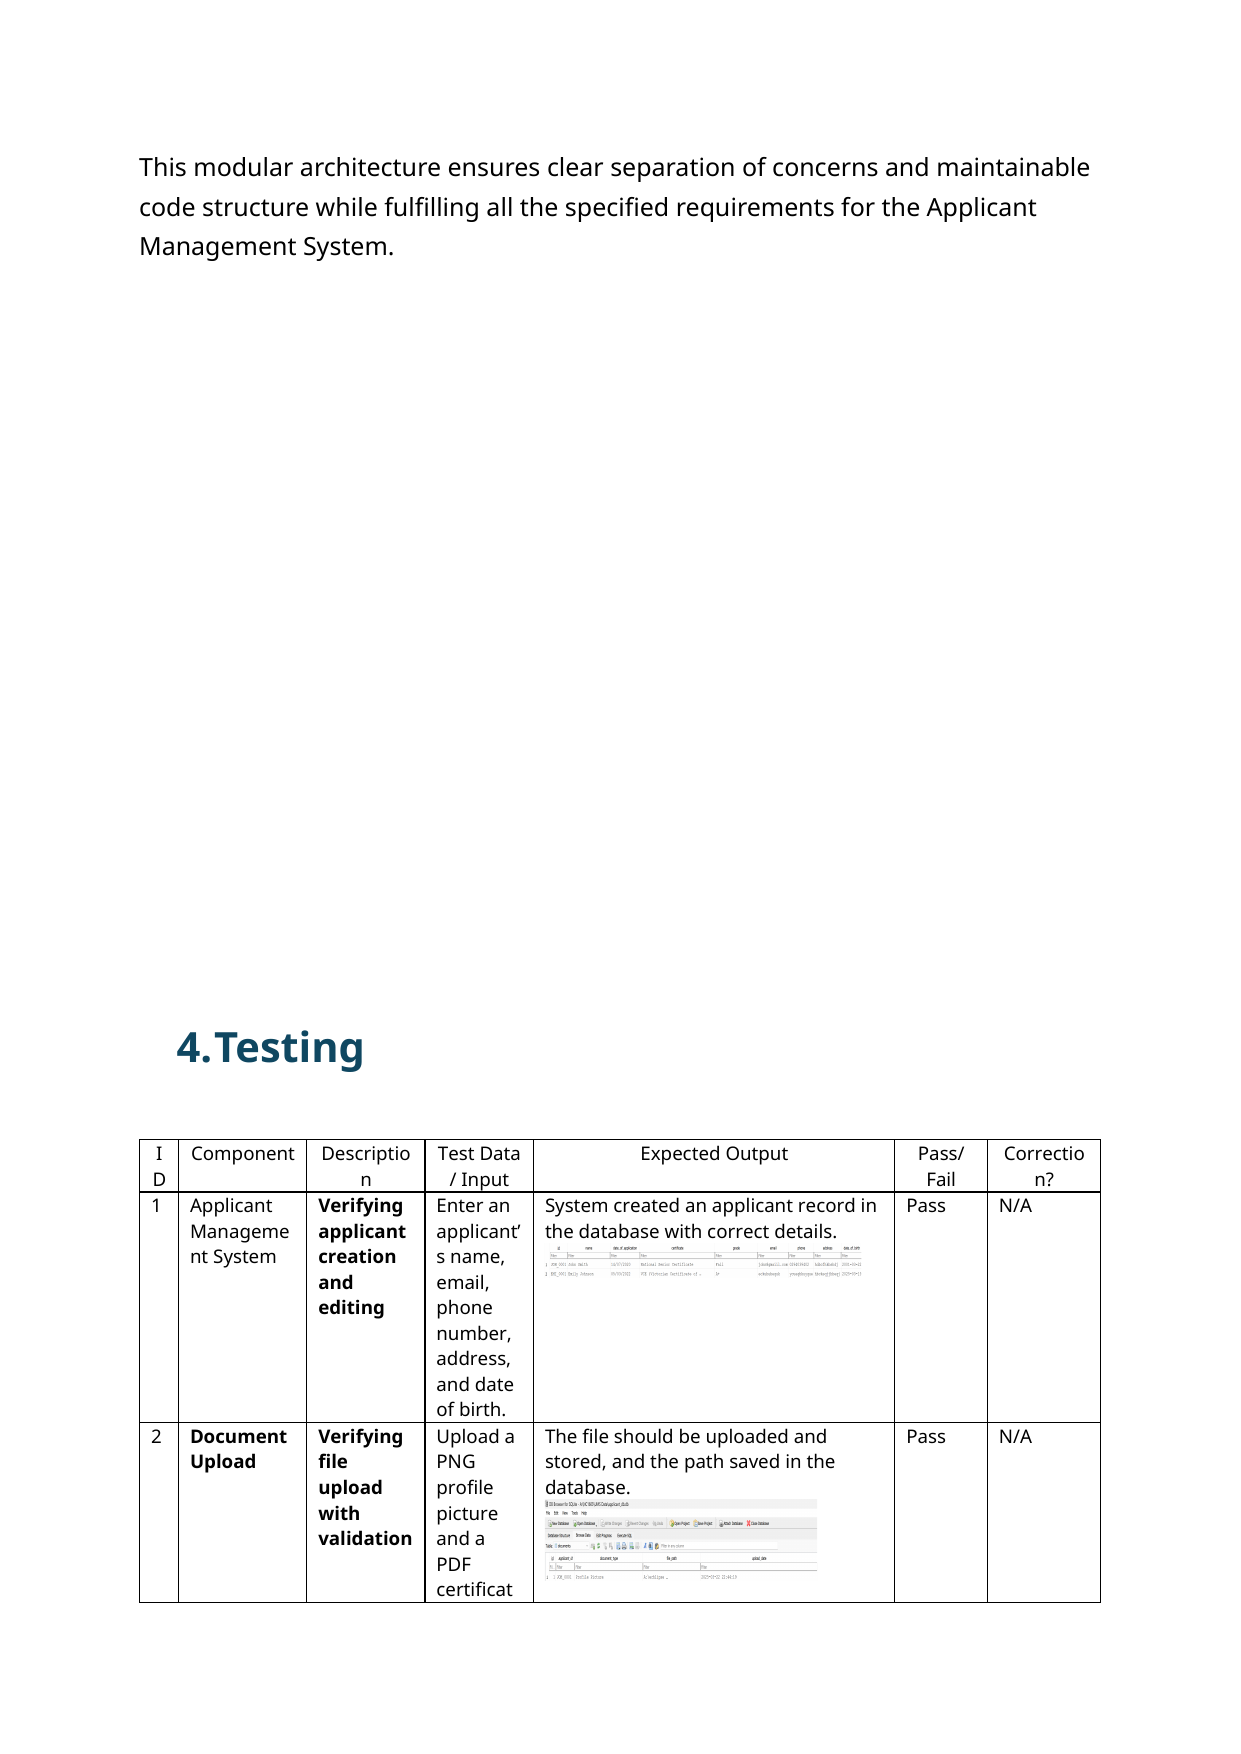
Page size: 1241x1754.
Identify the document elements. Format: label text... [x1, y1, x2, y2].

table_cell Verifying applicant creation and editing [307, 1193, 424, 1422]
text This modular architecture ensures clear separation of concerns and maintainable code structure while fulfilling all the specified requirements for the Applicant Management System. [139, 150, 1101, 262]
table_cell Document Upload [179, 1423, 306, 1602]
subtitle Testing [176, 1018, 1101, 1075]
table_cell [534, 1423, 894, 1602]
table_cell 2 [140, 1423, 178, 1602]
table_header ID [140, 1140, 178, 1191]
table_cell Enter an applicant’s name, email, phone number, address, and date of birth. [426, 1193, 533, 1422]
table_cell 1 [140, 1193, 178, 1422]
table_header Component [179, 1140, 306, 1191]
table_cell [307, 1423, 424, 1602]
picture [544, 1243, 862, 1278]
table_header Correction? [988, 1140, 1100, 1191]
table_header Description [307, 1140, 424, 1191]
table_cell Applicant Management System [179, 1193, 306, 1422]
table_cell N/A [988, 1193, 1100, 1422]
table_header Pass/Fail [895, 1140, 987, 1191]
table_cell N/A [988, 1423, 1100, 1602]
table_cell Pass [895, 1193, 987, 1422]
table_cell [426, 1423, 533, 1602]
table_cell Pass [895, 1423, 987, 1602]
table_header Test Data / Input [426, 1140, 533, 1191]
picture [544, 1499, 818, 1581]
table_cell System created an applicant record in the database with correct details. [534, 1193, 894, 1422]
table_header Expected Output [534, 1140, 894, 1191]
